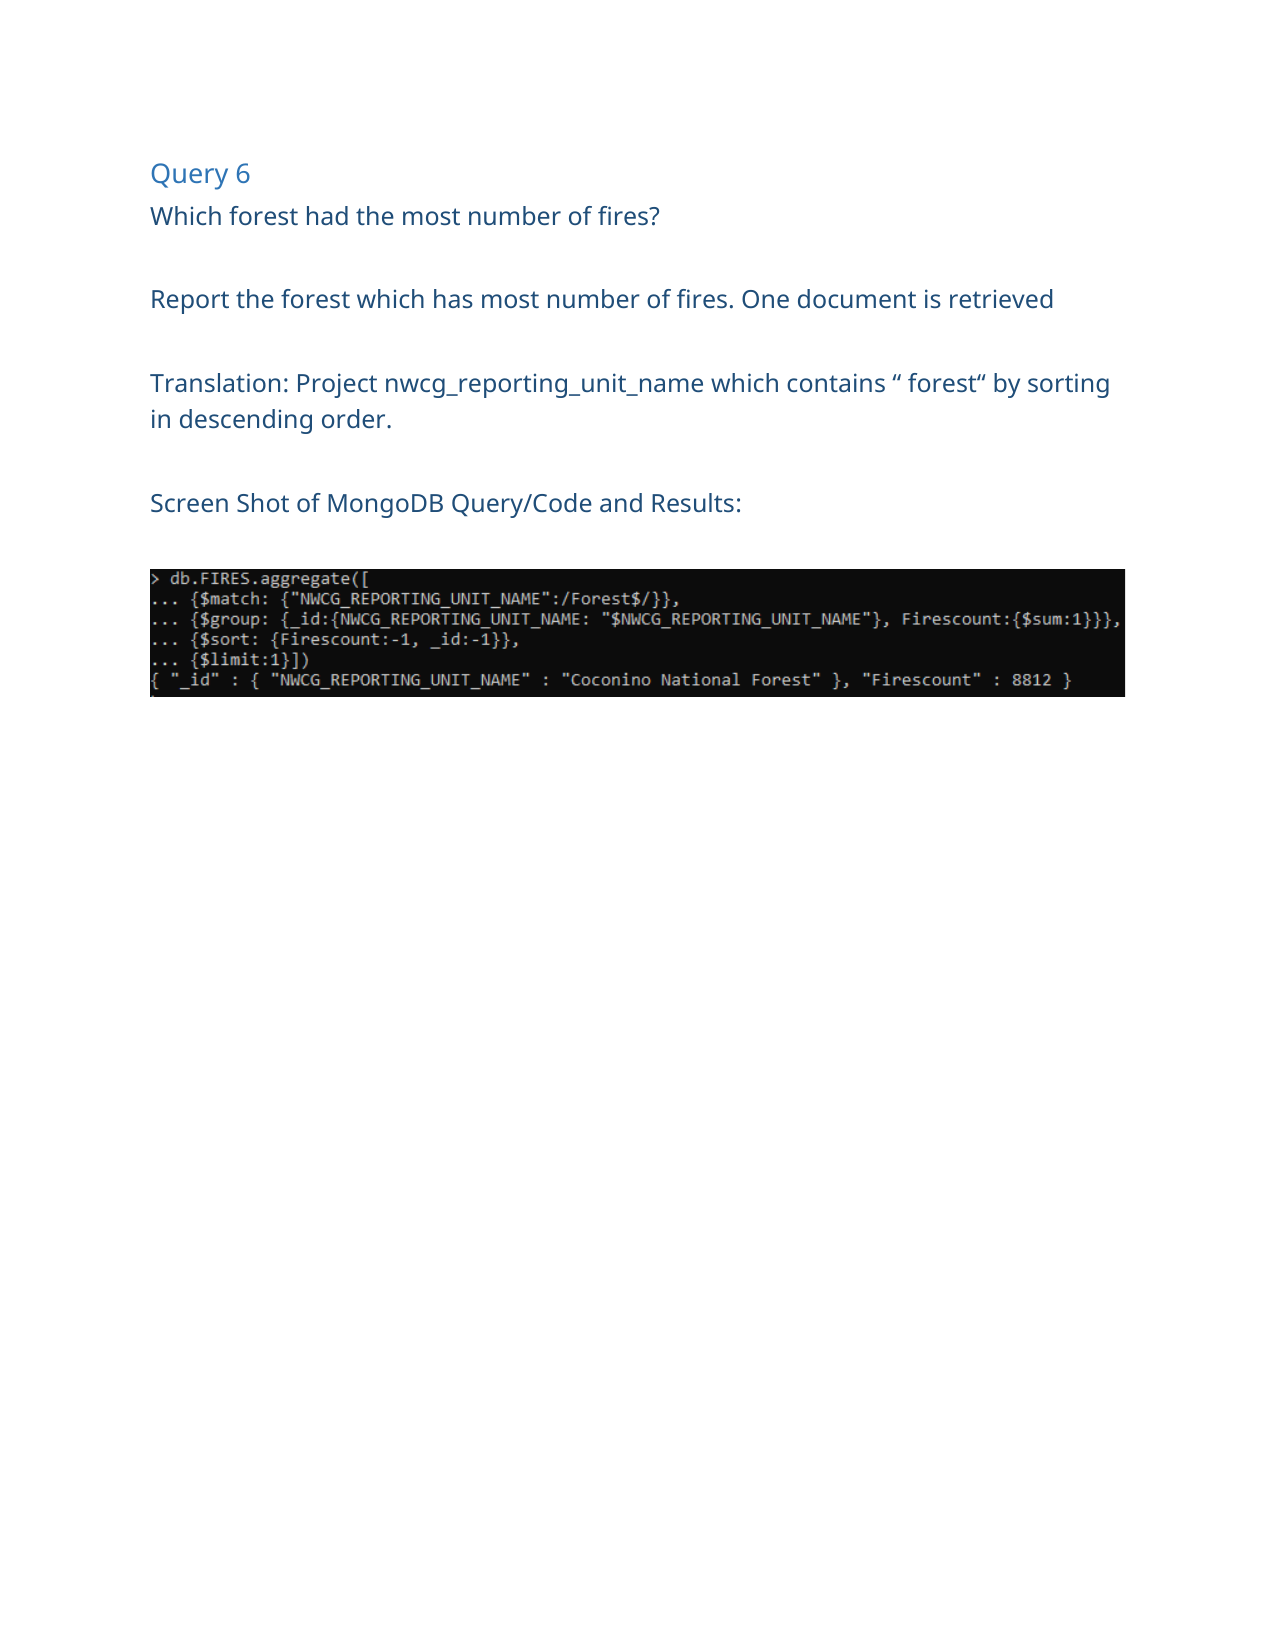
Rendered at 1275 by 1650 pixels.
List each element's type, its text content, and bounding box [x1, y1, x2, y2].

subtitle Query 6 [150, 154, 1125, 191]
picture [150, 569, 1125, 697]
subtitle Translation: Project nwcg_reporting_unit_name which contains “ forest“ by sorting in descending order. [150, 365, 1125, 436]
subtitle Screen Shot of MongoDB Query/Code and Results: [150, 486, 1125, 520]
subtitle Report the forest which has most number of fires. One document is retrieved [150, 282, 1125, 316]
subtitle Which forest had the most number of fires? [150, 198, 1125, 232]
